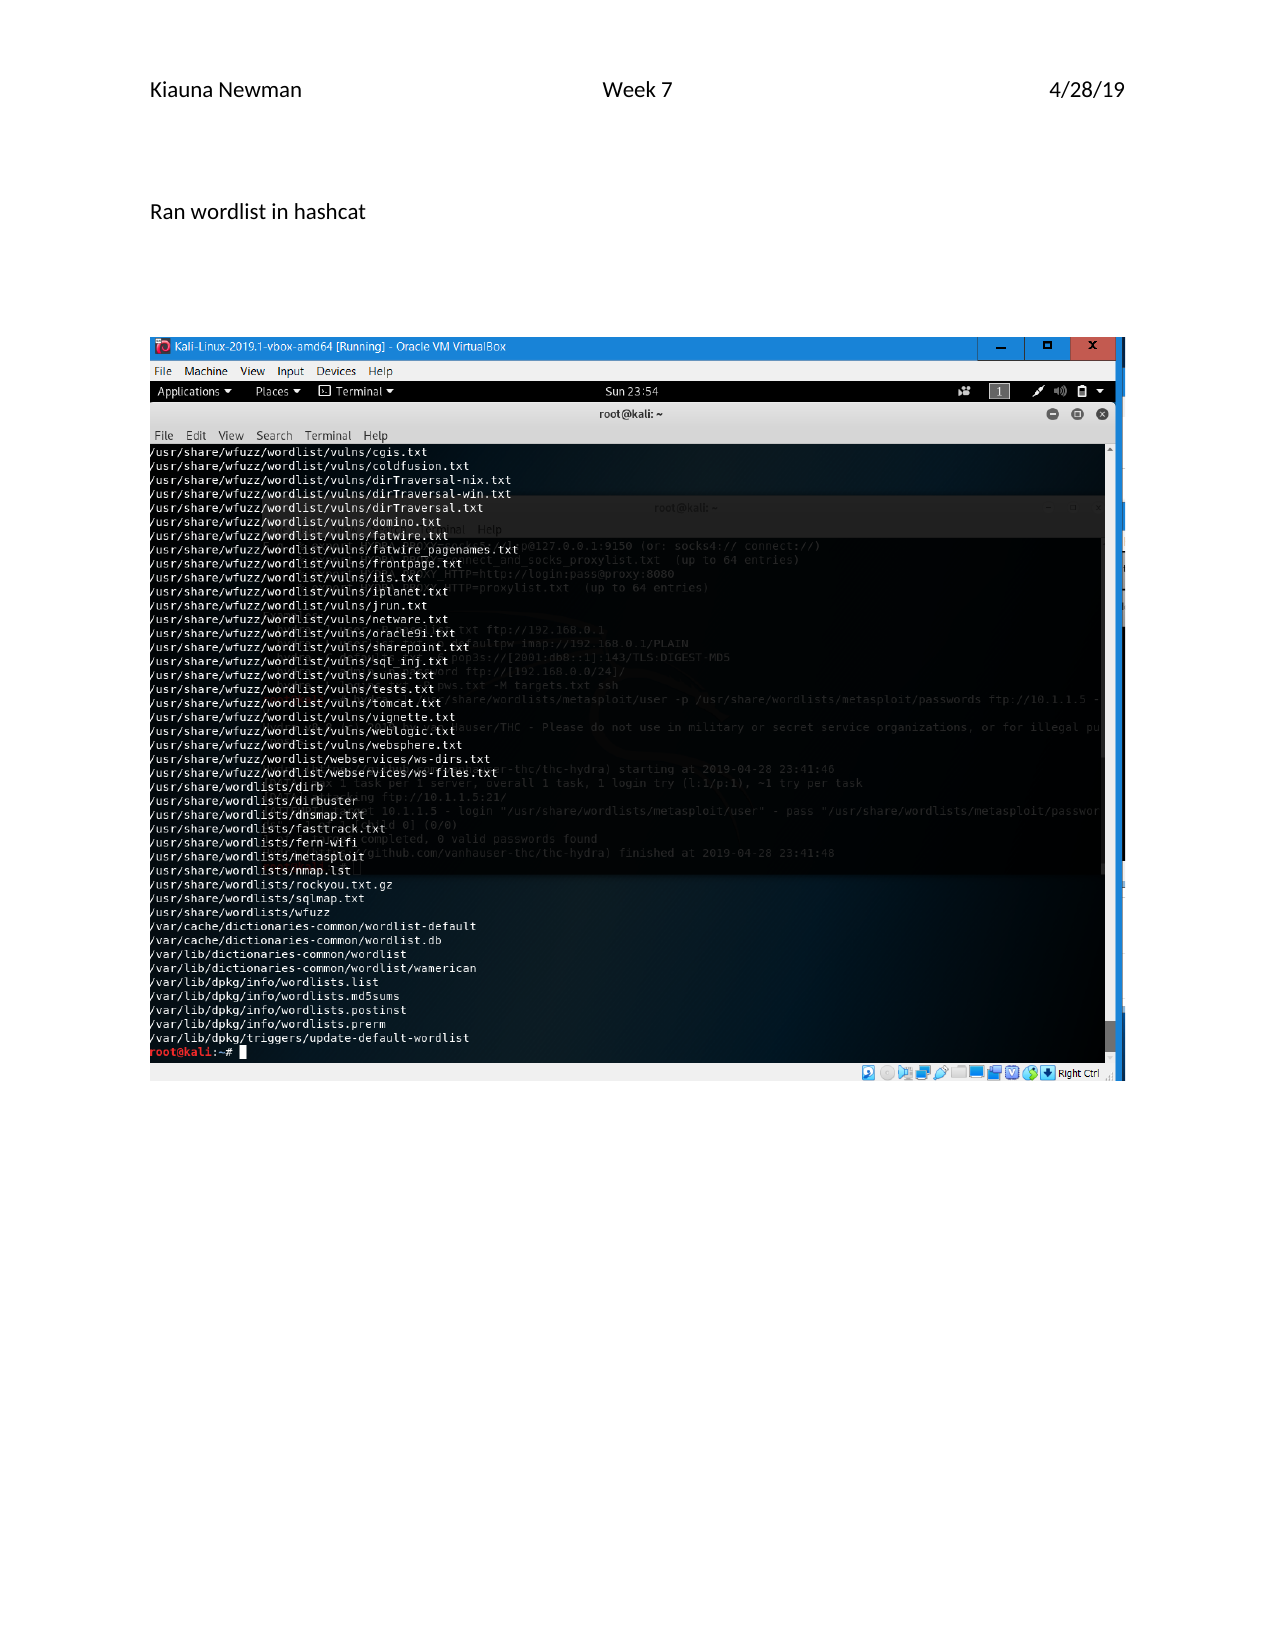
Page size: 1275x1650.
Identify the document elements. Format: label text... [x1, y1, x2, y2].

text Ran wordlist in hashcat [150, 197, 1125, 225]
picture [150, 337, 1125, 1081]
